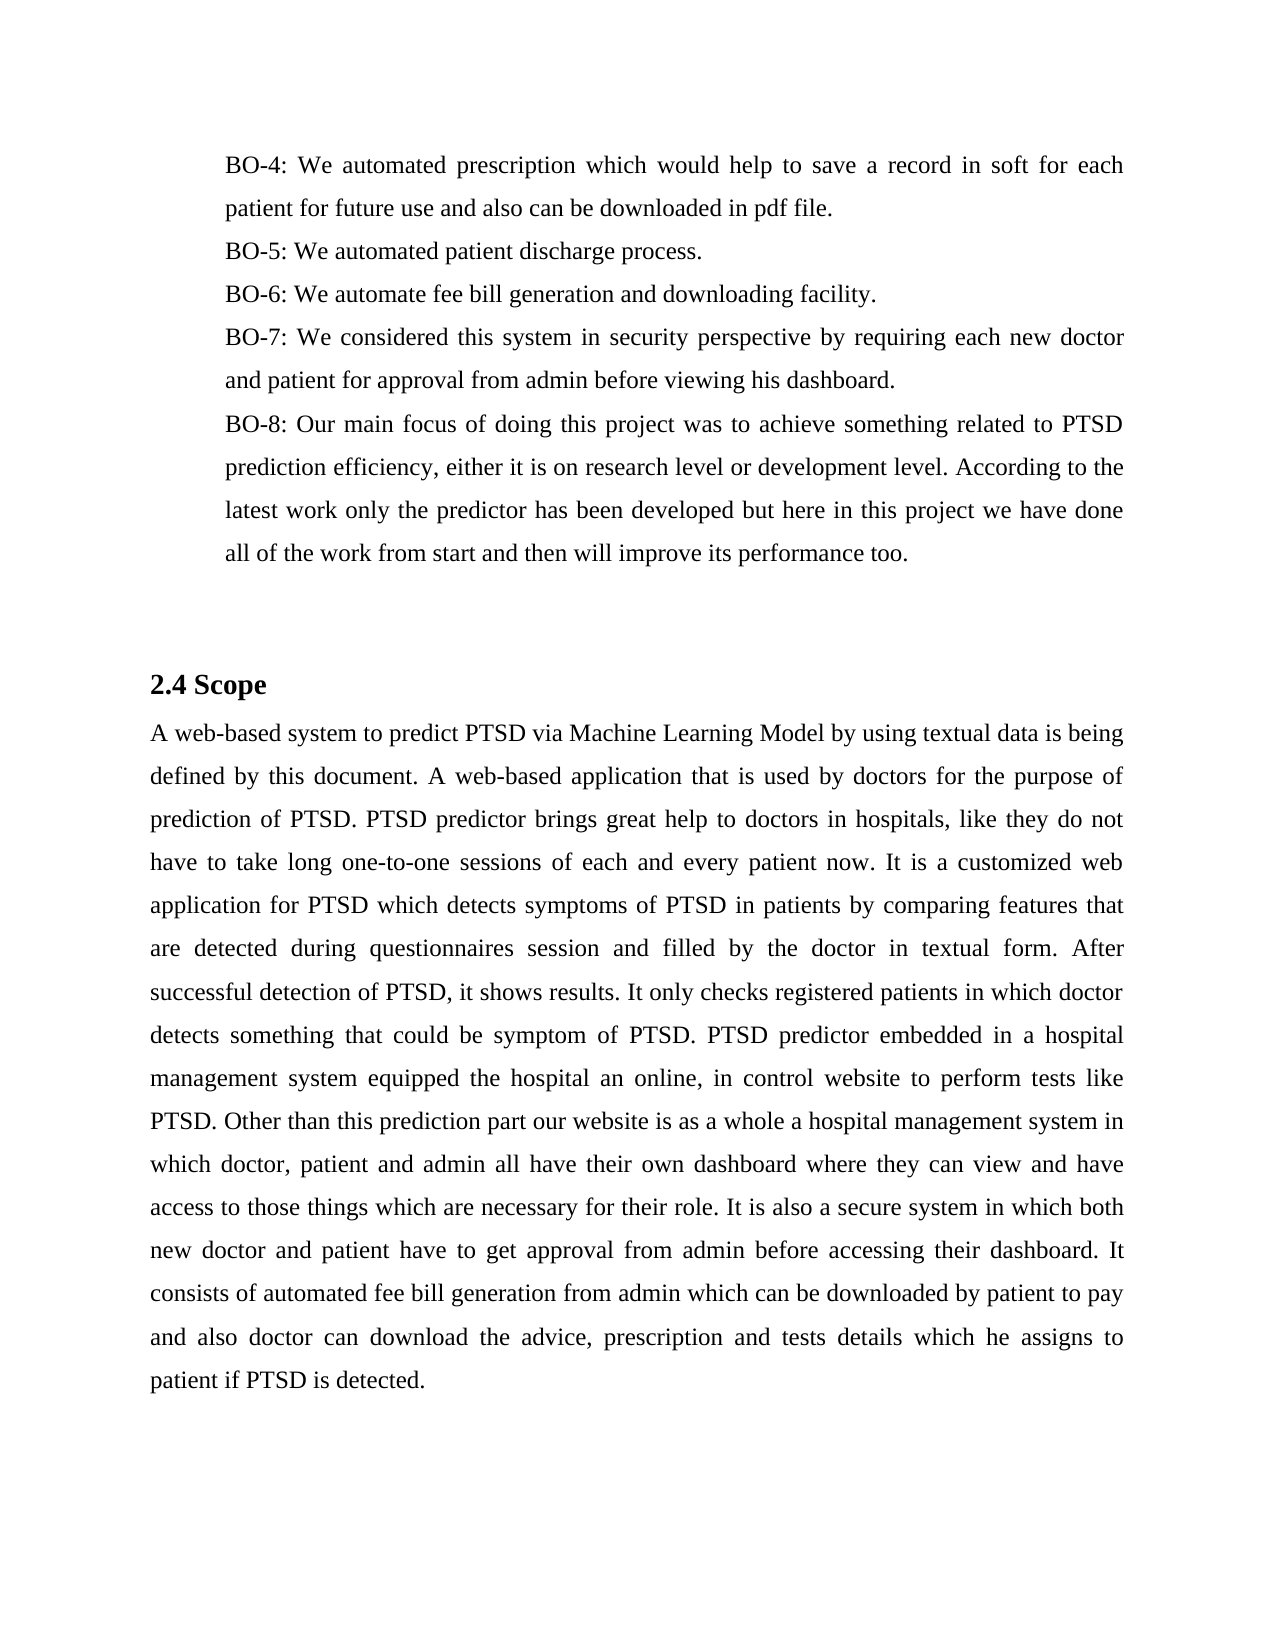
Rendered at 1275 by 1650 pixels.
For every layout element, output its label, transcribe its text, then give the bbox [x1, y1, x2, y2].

text BO-4: We automated prescription which would help to save a record in soft for each patient for future use and also can be downloaded in pdf file. [225, 150, 1125, 222]
text 2.4 Scope [150, 667, 1125, 701]
text BO-7: We considered this system in security perspective by requiring each new doctor and patient for approval from admin before viewing his dashboard. [225, 322, 1125, 394]
text BO-8: Our main focus of doing this project was to achieve something related to PTSD prediction efficiency, either it is on research level or development level. According to the latest work only the predictor has been developed but here in this project we have done all of the work from start and then will improve its performance too. [225, 409, 1125, 567]
text A web-based system to predict PTSD via Machine Learning Model by using textual data is being defined by this document. A web-based application that is used by doctors for the purpose of prediction of PTSD. PTSD predictor brings great help to doctors in hospitals, like they do not have to take long one-to-one sessions of each and every patient now. It is a customized web application for PTSD which detects symptoms of PTSD in patients by comparing features that are detected during questionnaires session and filled by the doctor in textual form. After successful detection of PTSD, it shows results. It only checks registered patients in which doctor detects something that could be symptom of PTSD. PTSD predictor embedded in a hospital management system equipped the hospital an online, in control website to perform tests like PTSD. Other than this prediction part our website is as a whole a hospital management system in which doctor, patient and admin all have their own dashboard where they can view and have access to those things which are necessary for their role. It is also a secure system in which both new doctor and patient have to get approval from admin before accessing their dashboard. It consists of automated fee bill generation from admin which can be downloaded by patient to pay and also doctor can download the advice, prescription and tests details which he assigns to patient if PTSD is detected. [150, 718, 1125, 1393]
text BO-5: We automated patient discharge process. [225, 236, 1125, 265]
text BO-6: We automate fee bill generation and downloading facility. [225, 279, 1125, 308]
